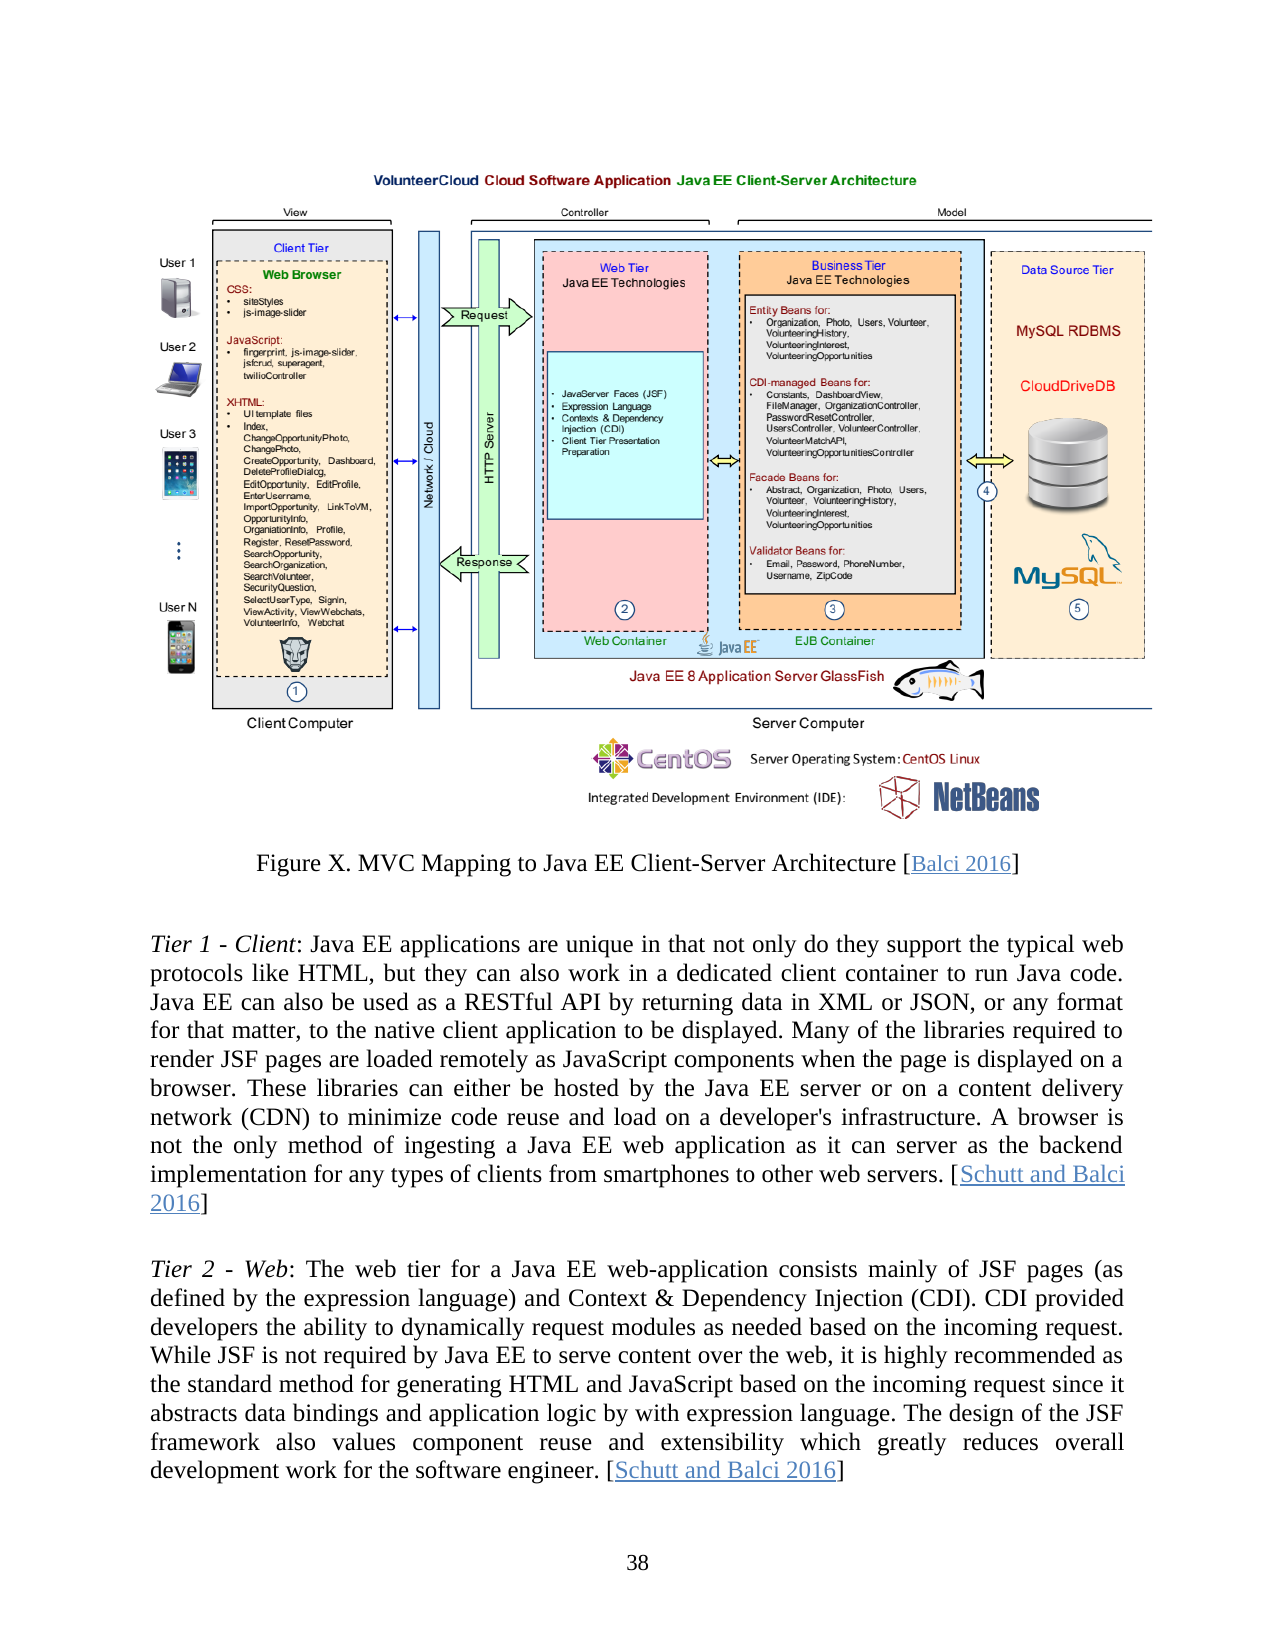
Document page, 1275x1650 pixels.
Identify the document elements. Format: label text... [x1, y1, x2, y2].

text Tier 1 - Client: Java EE applications are unique in that not only do they support the typical web protocols like HTML, but they can also work in a dedicated client container to run Java code. Java EE can also be used as a RESTful API by returning data in XML or JSON, or any format for that matter, to the native client application to be displayed. Many of the libraries required to render JSF pages are loaded remotely as JavaScript components when the page is displayed on a browser. These libraries can either be hosted by the Java EE server or on a content delivery network (CDN) to minimize code reuse and load on a developer's infrastructure. A browser is not the only method of ingesting a Java EE web application as it can server as the backend implementation for any types of clients from smartphones to other web servers. [Schutt and Balci 2016] [150, 929, 1125, 1217]
text Tier 2 - Web: The web tier for a Java EE web-application consists mainly of JSF pages (as defined by the expression language) and Context & Dependency Injection (CDI). CDI provided developers the ability to dynamically request modules as needed based on the incoming request. While JSF is not required by Java EE to serve content over the web, it is highly recommended as the standard method for generating HTML and JavaScript based on the incoming request since it abstracts data bindings and application logic by with expression language. The design of the JSF framework also values component reuse and extensibility which greatly reduces overall development work for the software engineer. [Schutt and Balci 2016] [150, 1254, 1125, 1484]
text Figure X. MVC Mapping to Java EE Client-Server Architecture [Balci 2016] [150, 848, 1125, 876]
